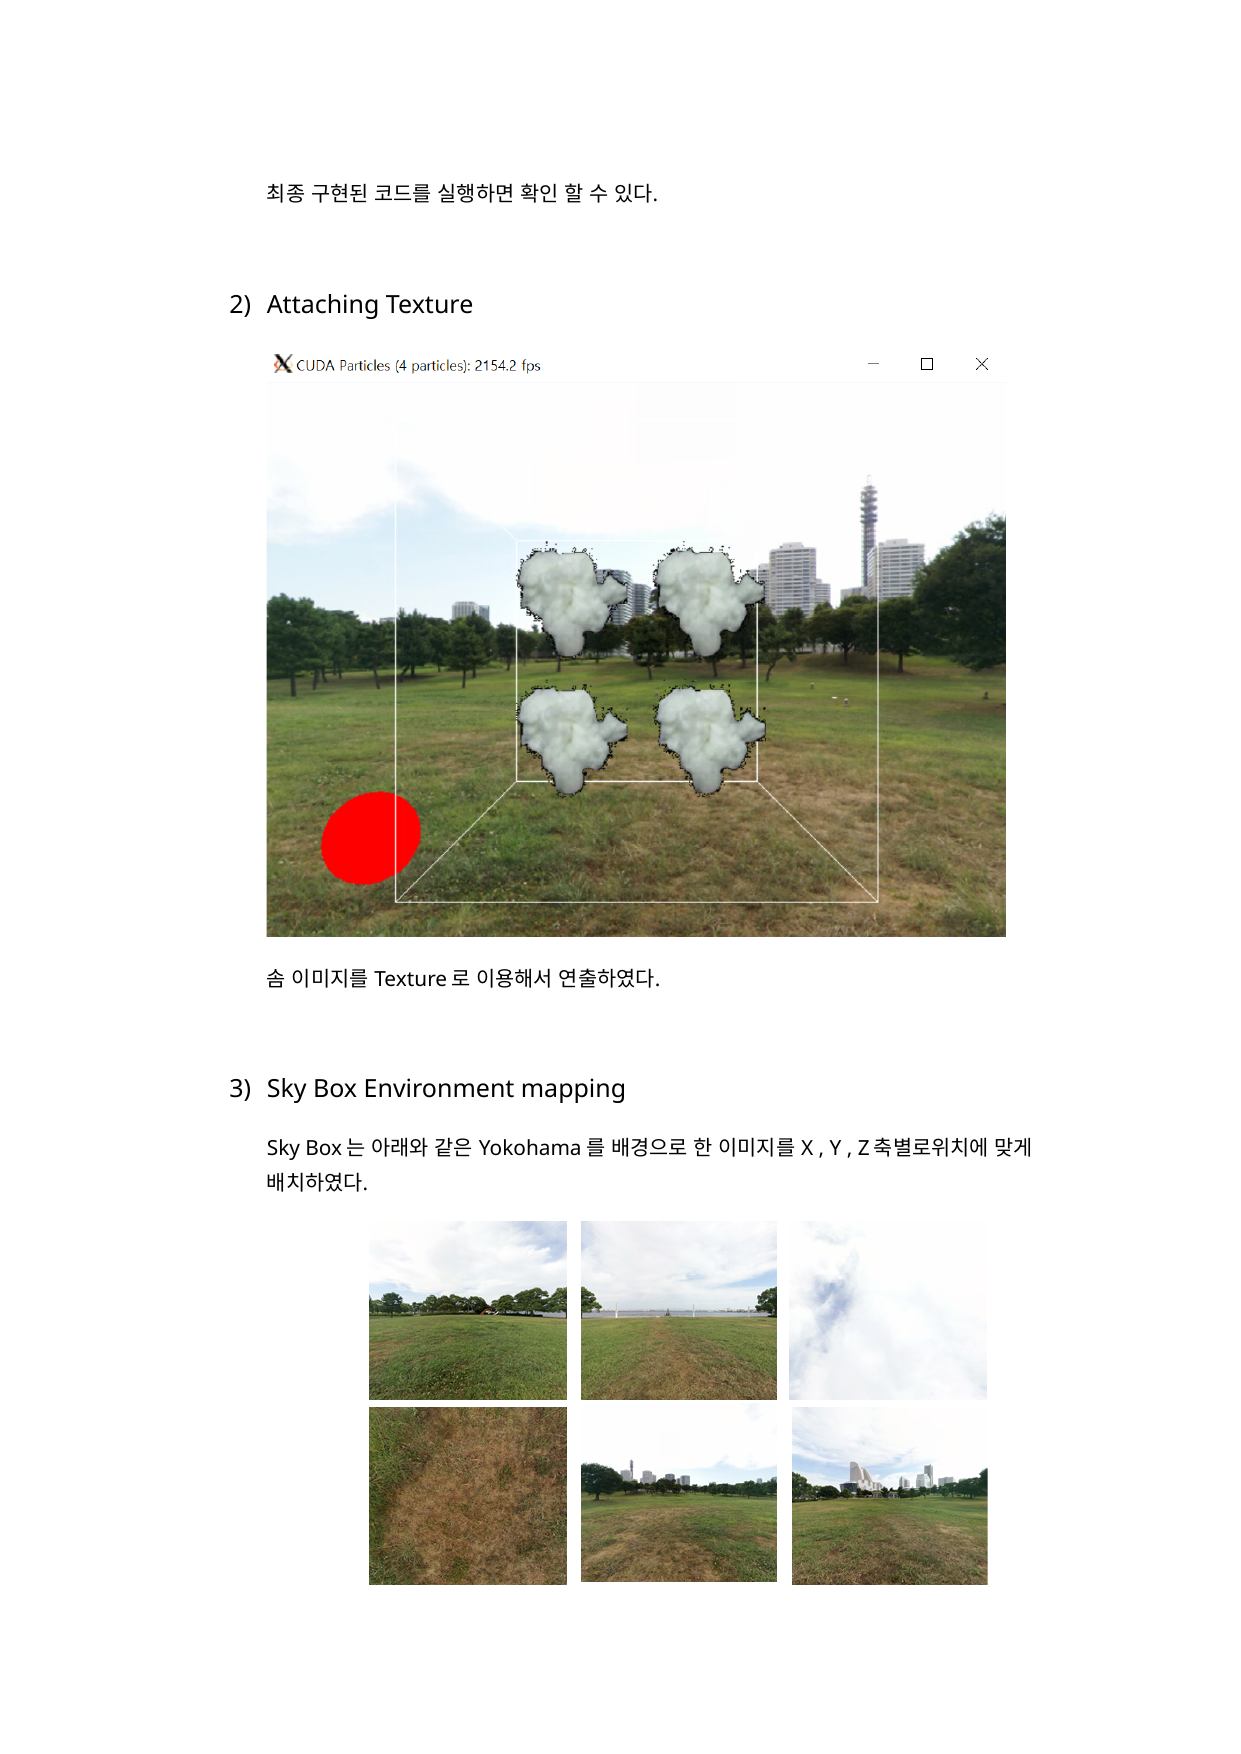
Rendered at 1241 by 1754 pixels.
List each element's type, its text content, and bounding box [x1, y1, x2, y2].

list Sky Box Environment mapping [229, 1071, 1090, 1105]
list Attaching Texture [229, 286, 1090, 320]
picture [266, 346, 1006, 937]
list 최종 구현된 코드를 실행하면 확인 할 수 있다. [267, 177, 1090, 207]
list Sky Box는 아래와 같은 Yokohama를 배경으로 한 이미지를 X , Y , Z축별로위치에 맞게 배치하였다. [267, 1131, 1090, 1196]
list 솜 이미지를 Texture로 이용해서 연출하였다. [267, 962, 1090, 992]
picture [369, 1221, 988, 1585]
